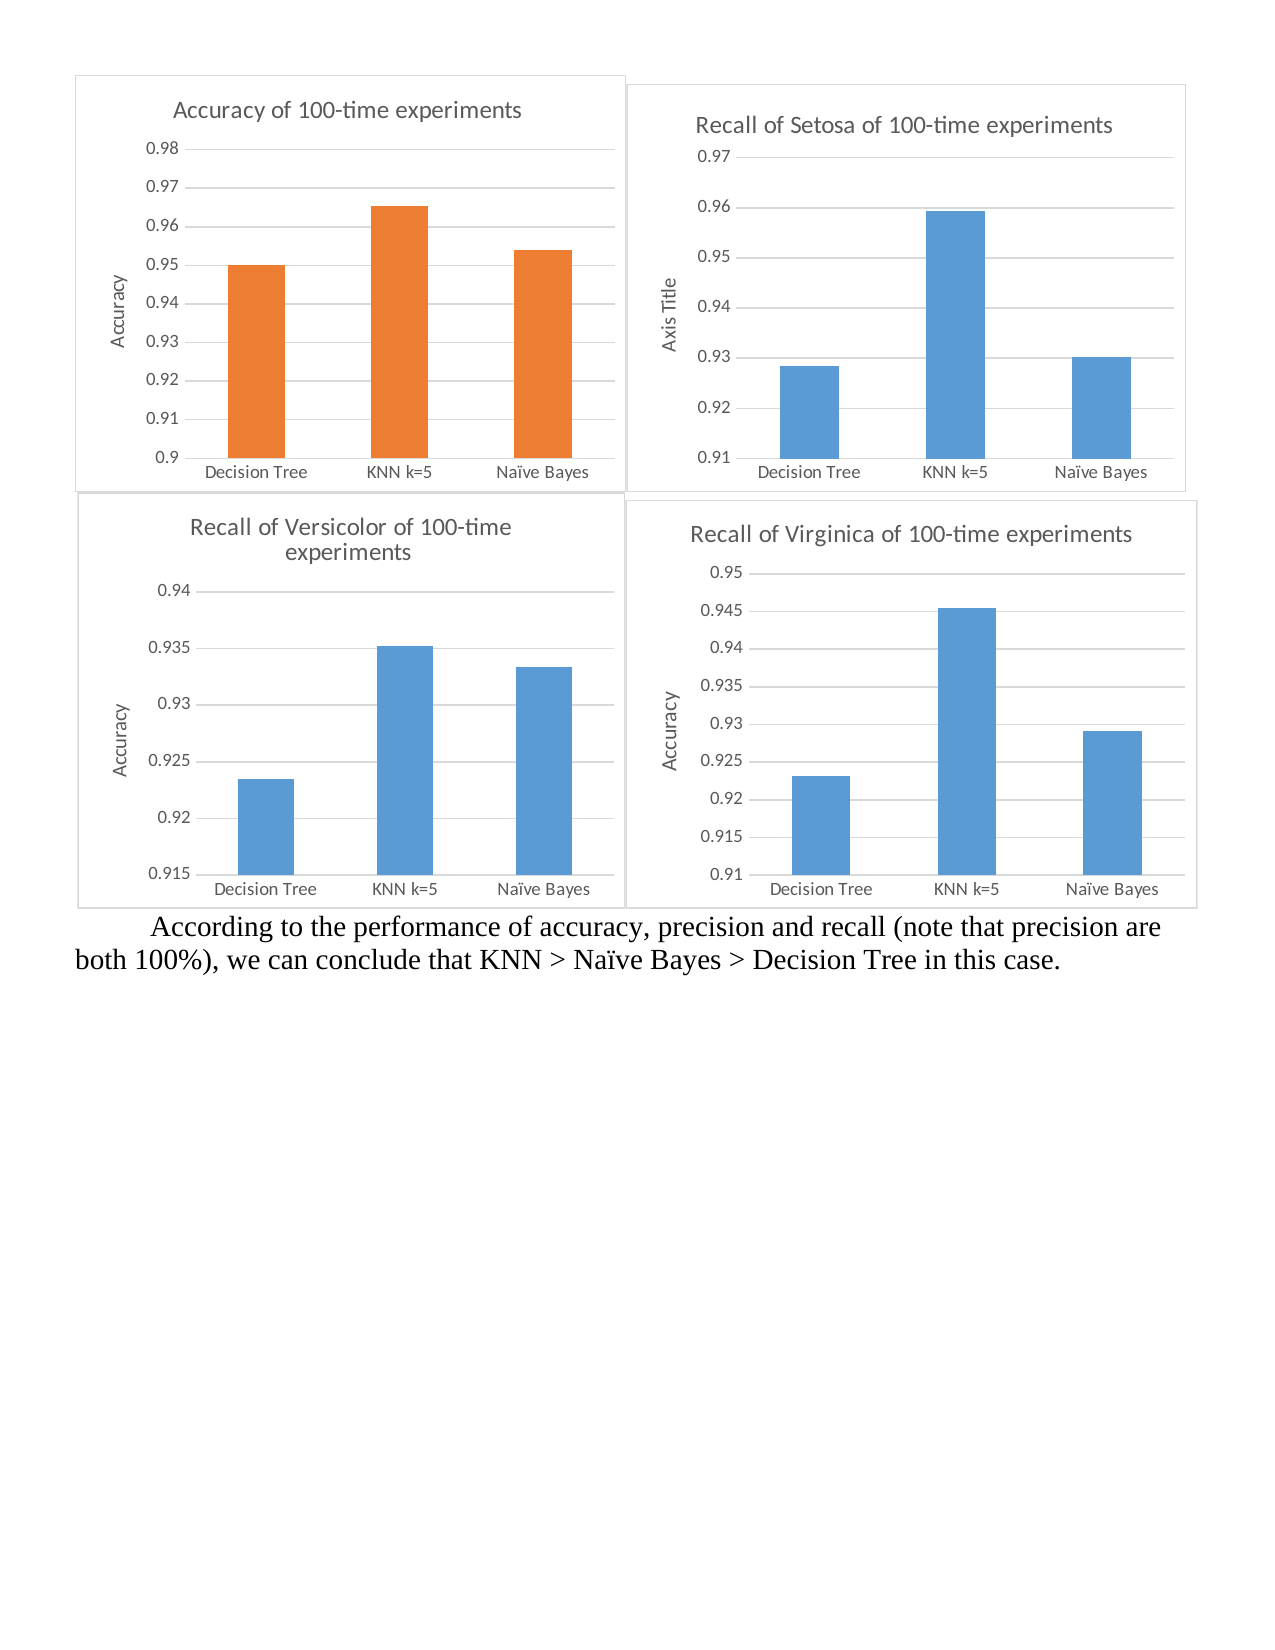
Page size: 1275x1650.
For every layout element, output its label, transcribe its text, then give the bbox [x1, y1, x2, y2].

text According to the performance of accuracy, precision and recall (note that precision are both 100%), we can conclude that KNN > Naïve Bayes > Decision Tree in this case. [75, 909, 1200, 976]
